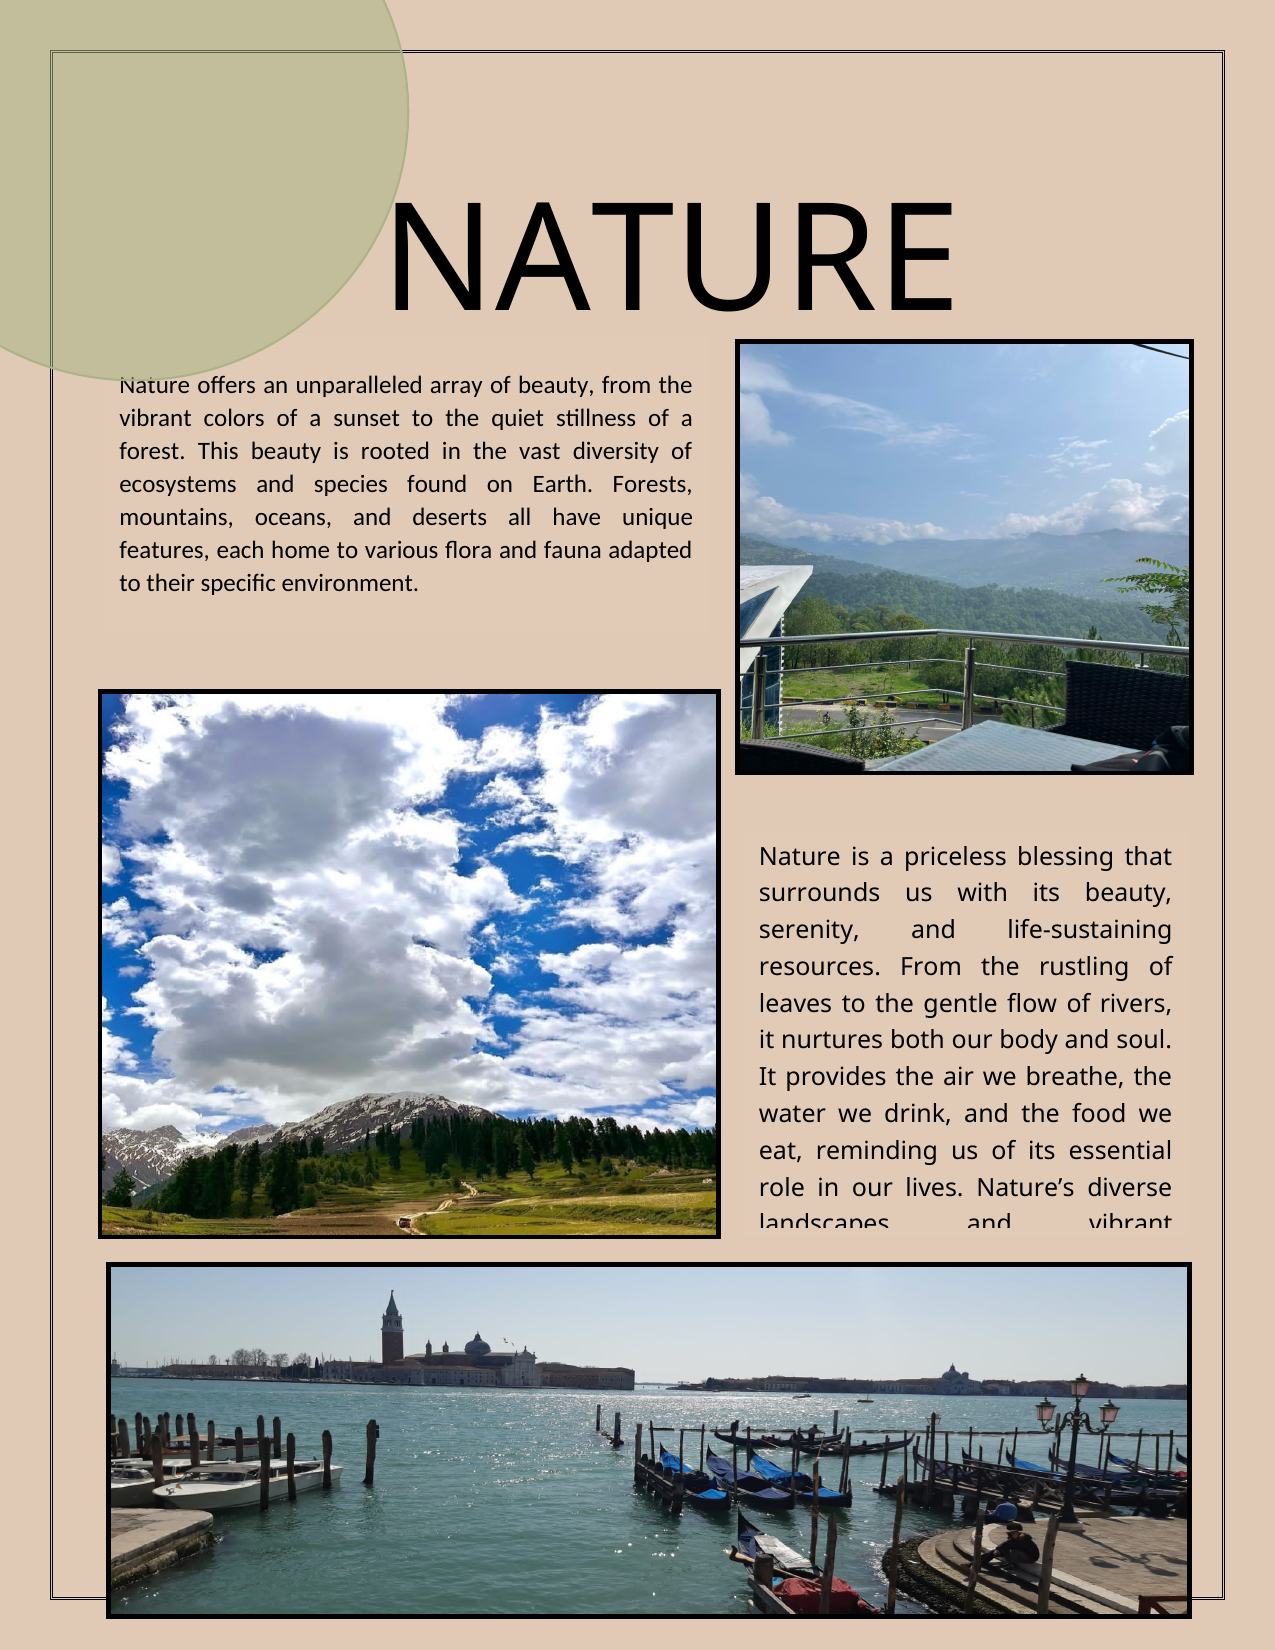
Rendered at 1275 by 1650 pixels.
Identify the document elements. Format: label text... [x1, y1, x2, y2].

picture [740, 344, 1189, 771]
text NATURE [292, 150, 1125, 354]
picture [102, 694, 716, 1235]
picture [111, 1267, 1187, 1614]
